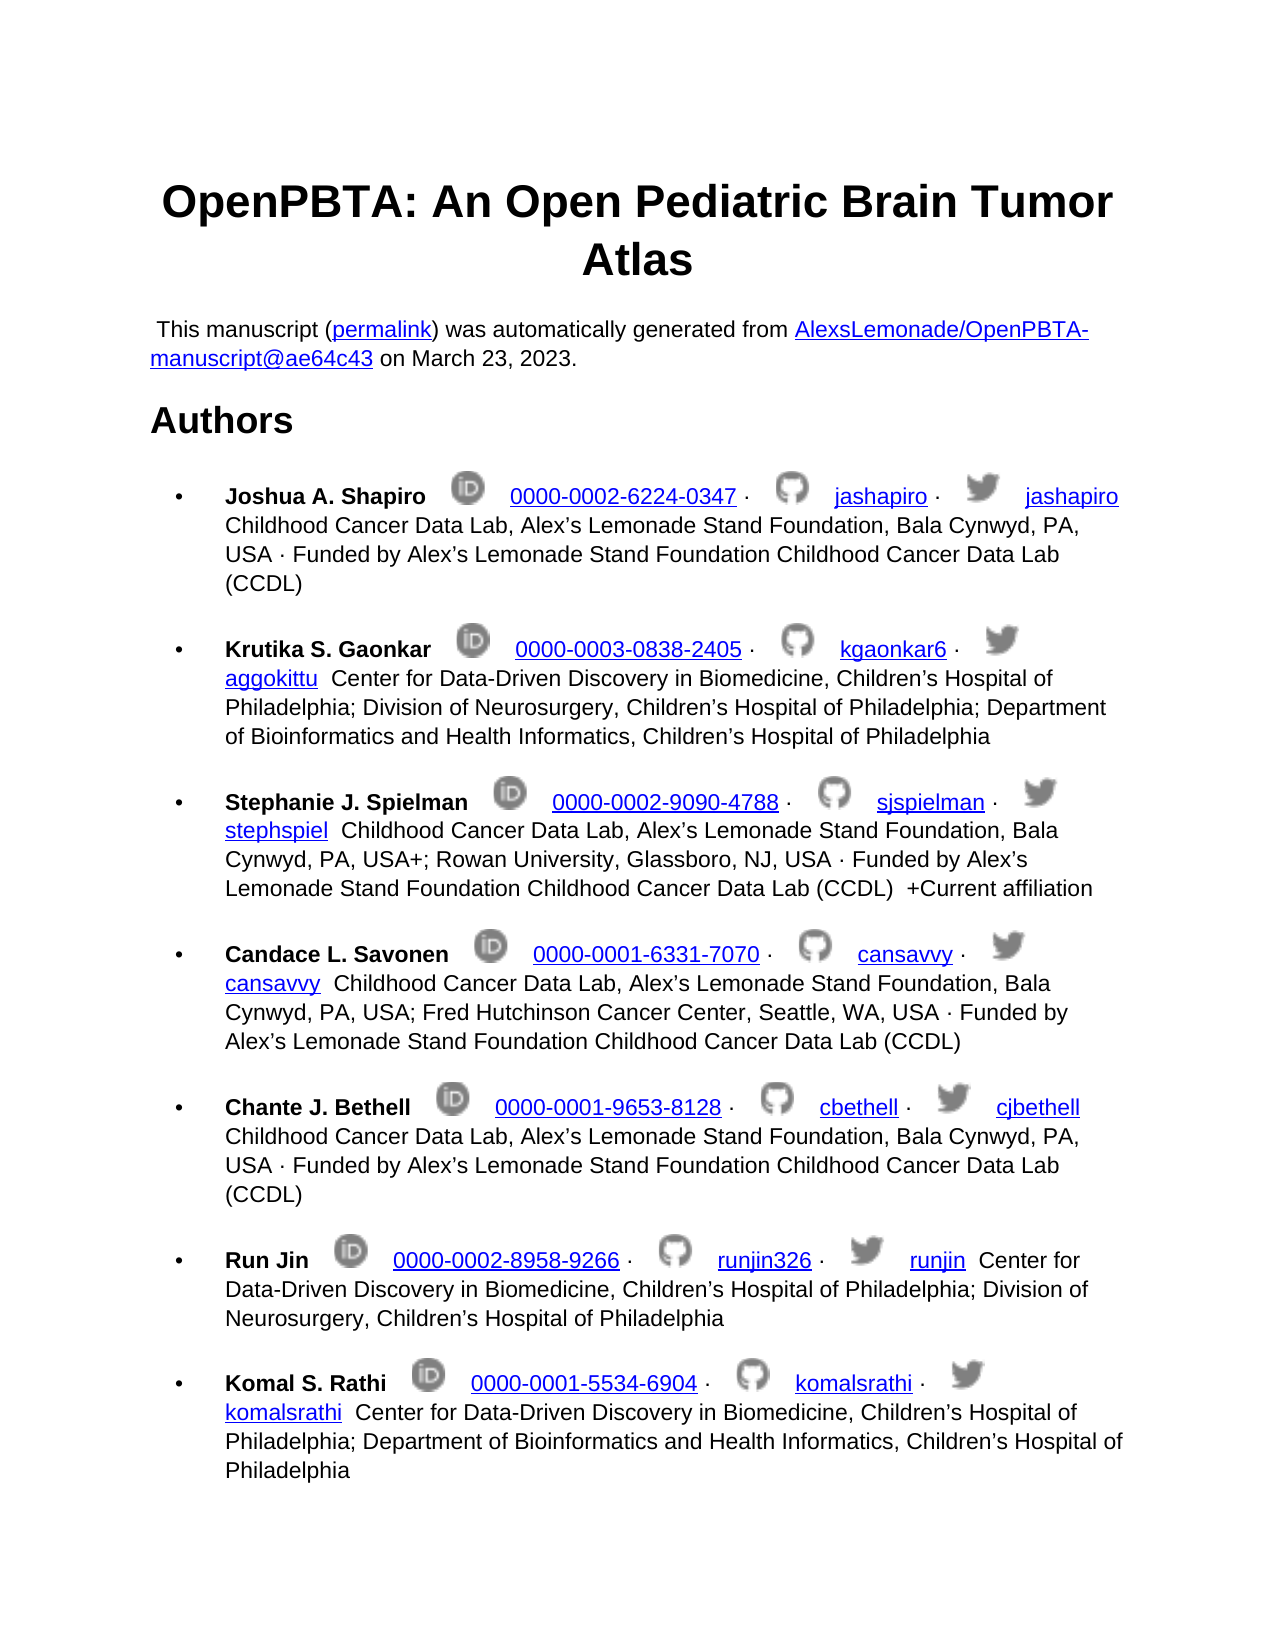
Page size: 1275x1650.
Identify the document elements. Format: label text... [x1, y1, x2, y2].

picture [776, 471, 810, 505]
subtitle Authors [150, 399, 1125, 442]
picture [456, 623, 490, 658]
picture [1024, 776, 1058, 810]
picture [937, 1082, 971, 1116]
picture [951, 1358, 985, 1392]
picture [966, 471, 1001, 505]
picture [493, 776, 527, 810]
text This manuscript (permalink) was automatically generated from AlexsLemonade/OpenPBTA-manuscript@ae64c43 on March 23, 2023. [150, 316, 1125, 371]
list Komal S. Rathi 0000-0001-5534-6904 · komalsrathi · komalsrathi Center for Data-Driven Discovery in Biomedicine, Children’s Hospital of Philadelphia; Department of Bioinformatics and Health Informatics, Children’s Hospital of Philadelphia [175, 1358, 1125, 1483]
picture [986, 623, 1020, 658]
title OpenPBTA: An Open Pediatric Brain Tumor Atlas [150, 175, 1125, 286]
picture [334, 1234, 368, 1268]
picture [736, 1358, 770, 1392]
list Candace L. Savonen 0000-0001-6331-7070 · cansavvy · cansavvy Childhood Cancer Data Lab, Alex’s Lemonade Stand Foundation, Bala Cynwyd, PA, USA; Fred Hutchinson Cancer Center, Seattle, WA, USA · Funded by Alex’s Lemonade Stand Foundation Childhood Cancer Data Lab (CCDL) [175, 929, 1125, 1054]
picture [798, 929, 833, 963]
list Run Jin 0000-0002-8958-9266 · runjin326 · runjin Center for Data-Driven Discovery in Biomedicine, Children’s Hospital of Philadelphia; Division of Neurosurgery, Children’s Hospital of Philadelphia [175, 1235, 1125, 1331]
picture [436, 1082, 470, 1116]
list Stephanie J. Spielman 0000-0002-9090-4788 · sjspielman · stephspiel Childhood Cancer Data Lab, Alex’s Lemonade Stand Foundation, Bala Cynwyd, PA, USA+; Rowan University, Glassboro, NJ, USA · Funded by Alex’s Lemonade Stand Foundation Childhood Cancer Data Lab (CCDL) +Current affiliation [175, 777, 1125, 902]
picture [781, 623, 815, 658]
picture [474, 929, 508, 963]
list Krutika S. Gaonkar 0000-0003-0838-2405 · kgaonkar6 · aggokittu Center for Data-Driven Discovery in Biomedicine, Children’s Hospital of Philadelphia; Division of Neurosurgery, Children’s Hospital of Philadelphia; Department of Bioinformatics and Health Informatics, Children’s Hospital of Philadelphia [175, 624, 1125, 749]
picture [760, 1082, 794, 1116]
picture [658, 1234, 693, 1268]
list Joshua A. Shapiro 0000-0002-6224-0347 · jashapiro · jashapiro Childhood Cancer Data Lab, Alex’s Lemonade Stand Foundation, Bala Cynwyd, PA, USA · Funded by Alex’s Lemonade Stand Foundation Childhood Cancer Data Lab (CCDL) [175, 471, 1125, 596]
list Chante J. Bethell 0000-0001-9653-8128 · cbethell · cjbethell Childhood Cancer Data Lab, Alex’s Lemonade Stand Foundation, Bala Cynwyd, PA, USA · Funded by Alex’s Lemonade Stand Foundation Childhood Cancer Data Lab (CCDL) [175, 1082, 1125, 1207]
picture [412, 1358, 446, 1392]
picture [451, 471, 485, 505]
picture [851, 1234, 885, 1268]
picture [818, 776, 852, 810]
picture [992, 929, 1026, 963]
